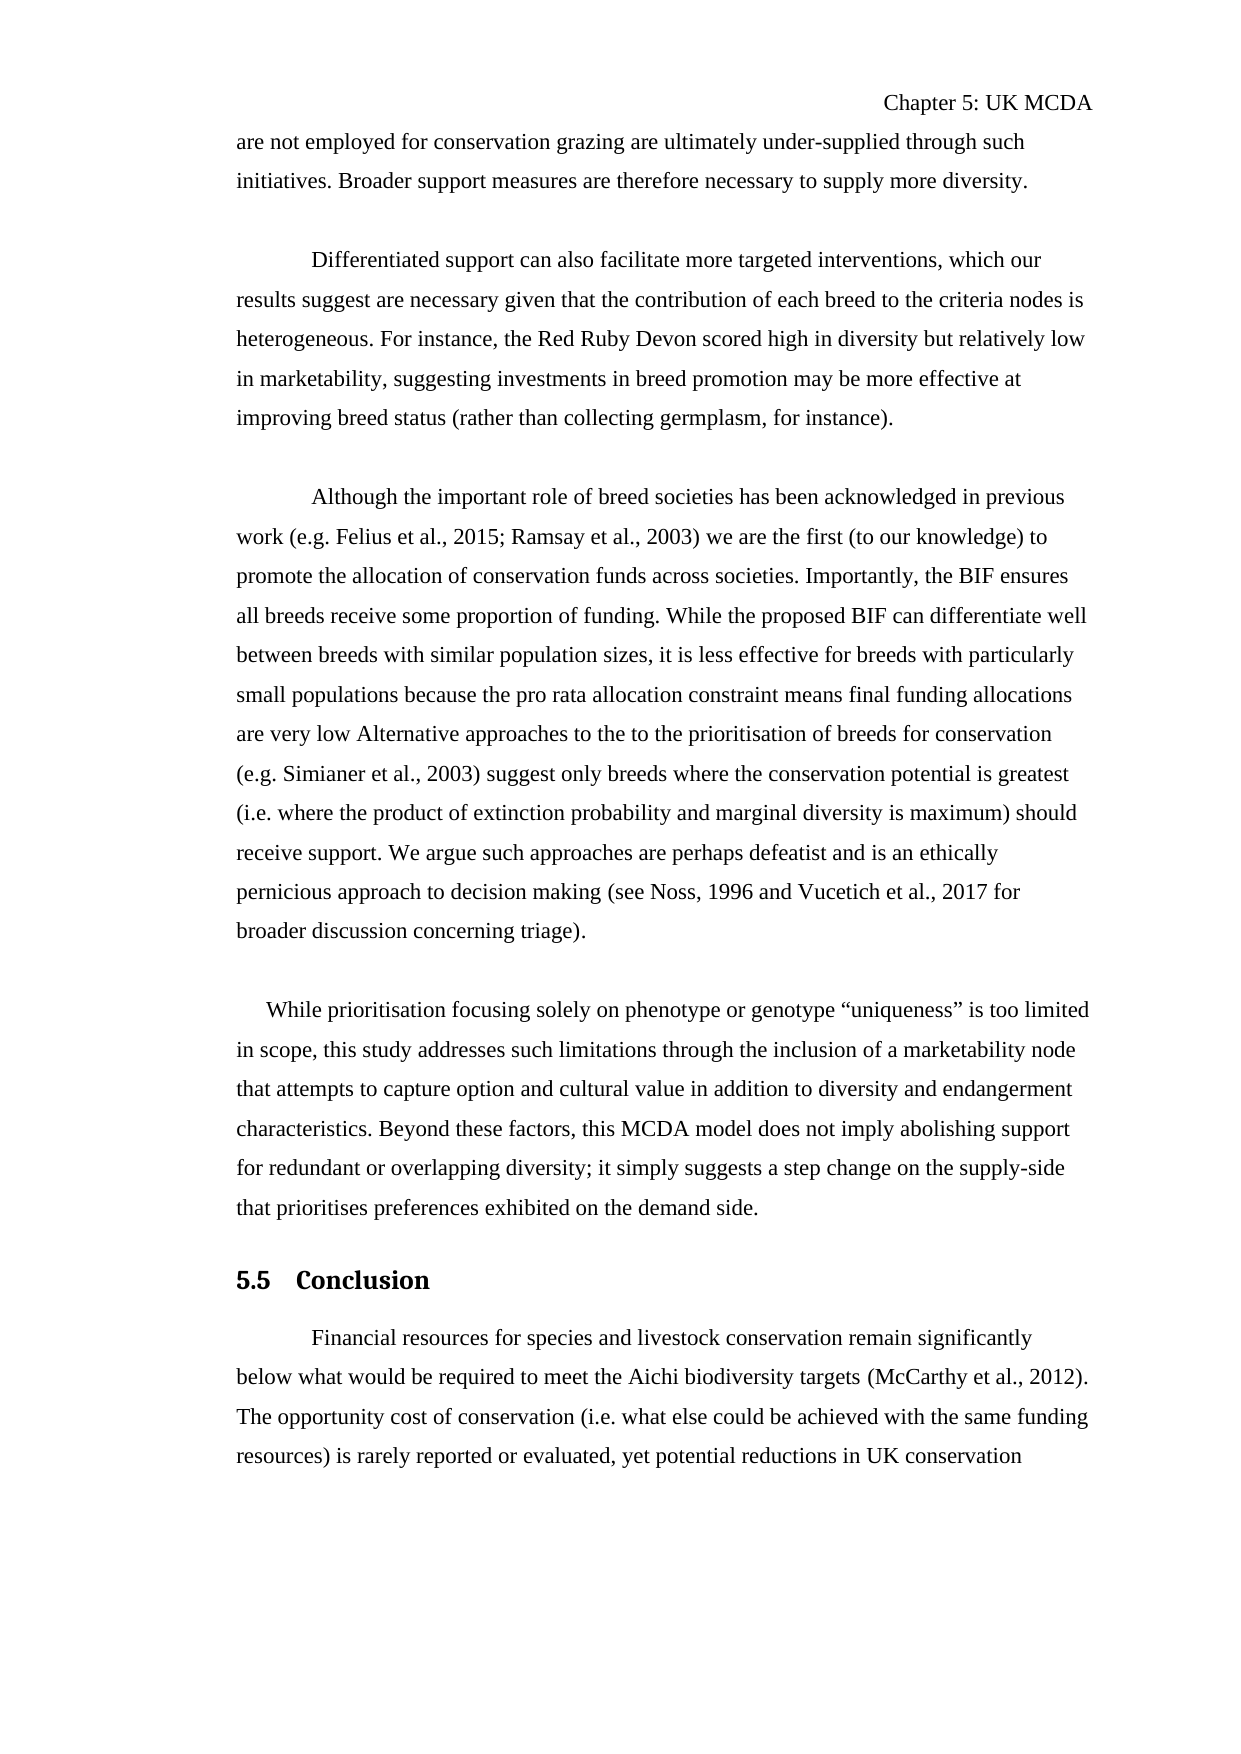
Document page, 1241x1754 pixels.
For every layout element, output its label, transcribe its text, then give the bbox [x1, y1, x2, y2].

text Although the important role of breed societies has been acknowledged in previous work (e.g. Felius et al., 2015; Ramsay et al., 2003) we are the first (to our knowledge) to promote the allocation of conservation funds across societies. Importantly, the BIF ensures all breeds receive some proportion of funding. While the proposed BIF can differentiate well between breeds with similar population sizes, it is less effective for breeds with particularly small populations because the pro rata allocation constraint means final funding allocations are very low Alternative approaches to the to the prioritisation of breeds for conservation (e.g. Simianer et al., 2003) suggest only breeds where the conservation potential is greatest (i.e. where the product of extinction probability and marginal diversity is maximum) should receive support. We argue such approaches are perhaps defeatist and is an ethically pernicious approach to decision making (see Noss, 1996 and Vucetich et al., 2017 for broader discussion concerning triage). [236, 483, 1092, 944]
text While prioritisation focusing solely on phenotype or genotype “uniqueness” is too limited in scope, this study addresses such limitations through the inclusion of a marketability node that attempts to capture option and cultural value in addition to diversity and endangerment characteristics. Beyond these factors, this MCDA model does not imply abolishing support for redundant or overlapping diversity; it simply suggests a step change on the supply-side that prioritises preferences exhibited on the demand side. [236, 997, 1092, 1220]
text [236, 128, 1092, 194]
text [236, 1324, 1092, 1469]
subtitle Conclusion [236, 1265, 1092, 1296]
text Differentiated support can also facilitate more targeted interventions, which our results suggest are necessary given that the contribution of each breed to the criteria nodes is heterogeneous. For instance, the Red Ruby Devon scored high in diversity but relatively low in marketability, suggesting investments in breed promotion may be more effective at improving breed status (rather than collecting germplasm, for instance). [236, 246, 1092, 431]
